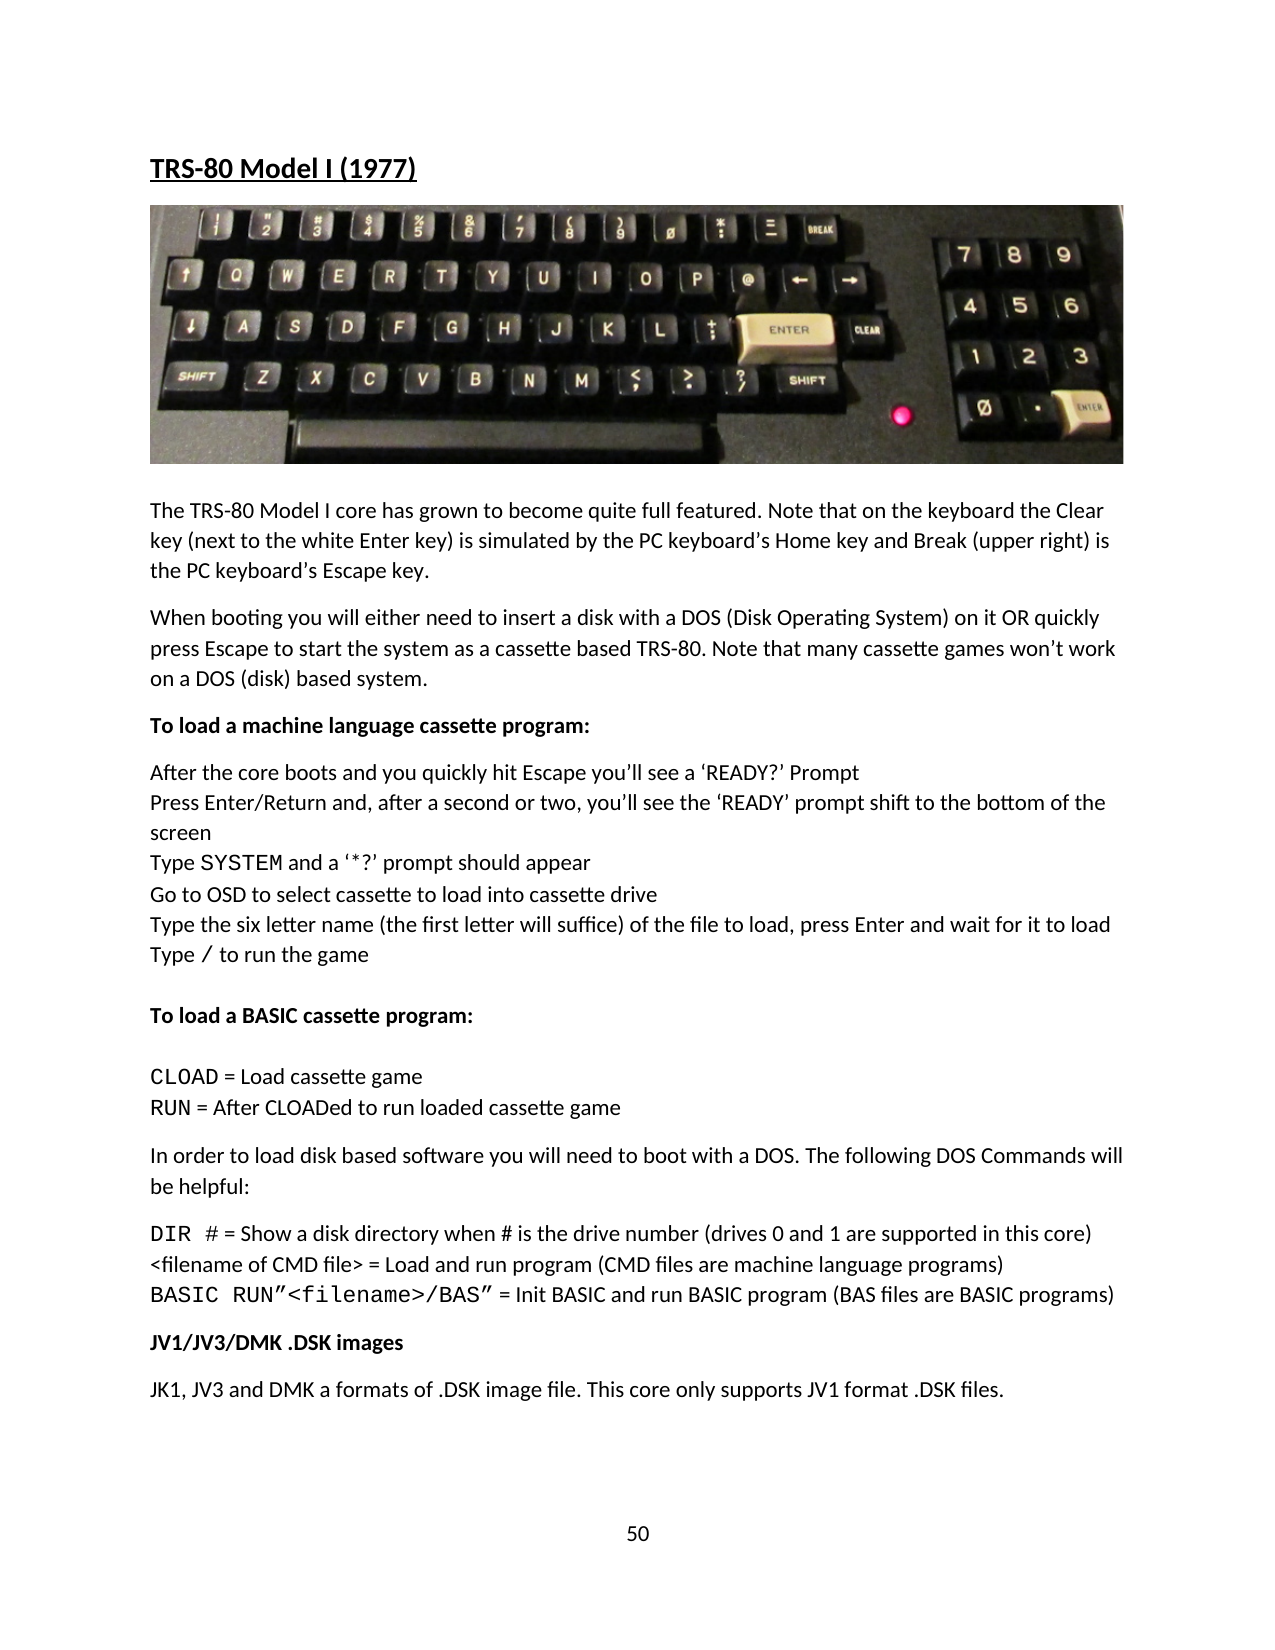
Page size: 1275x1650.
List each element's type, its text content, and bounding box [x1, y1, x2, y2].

text To load a machine language cassette program: [150, 711, 1125, 739]
text TRS-80 Model I (1977) [150, 150, 1125, 186]
text When booting you will either need to insert a disk with a DOS (Disk Operating System) on it OR quickly press Escape to start the system as a cassette based TRS-80. Note that many cassette games won’t work on a DOS (disk) based system. [150, 603, 1125, 692]
text JV1/JV3/DMK .DSK images [150, 1328, 1125, 1356]
text DIR # = Show a disk directory when # is the drive number (drives 0 and 1 are supported in this core) <filename of CMD file> = Load and run program (CMD files are machine language programs) BASIC RUN”<filename>/BAS” = Init BASIC and run BASIC program (BAS files are BASIC programs) [150, 1219, 1125, 1309]
text In order to load disk based software you will need to boot with a DOS. The following DOS Commands will be helpful: [150, 1142, 1125, 1200]
text After the core boots and you quickly hit Escape you’ll see a ‘READY?’ Prompt Press Enter/Return and, after a second or two, you’ll see the ‘READY’ prompt shift to the bottom of the screen Type SYSTEM and a ‘*?’ prompt should appear Go to OSD to select cassette to load into cassette drive Type the six letter name (the first letter will suffice) of the file to load, press Enter and wait for it to load Type / to run the game To load a BASIC cassette program: CLOAD = Load cassette game RUN = After CLOADed to run loaded cassette game [150, 758, 1125, 1123]
picture [150, 205, 1124, 464]
text JK1, JV3 and DMK a formats of .DSK image file. This core only supports JV1 format .DSK files. [150, 1375, 1125, 1433]
